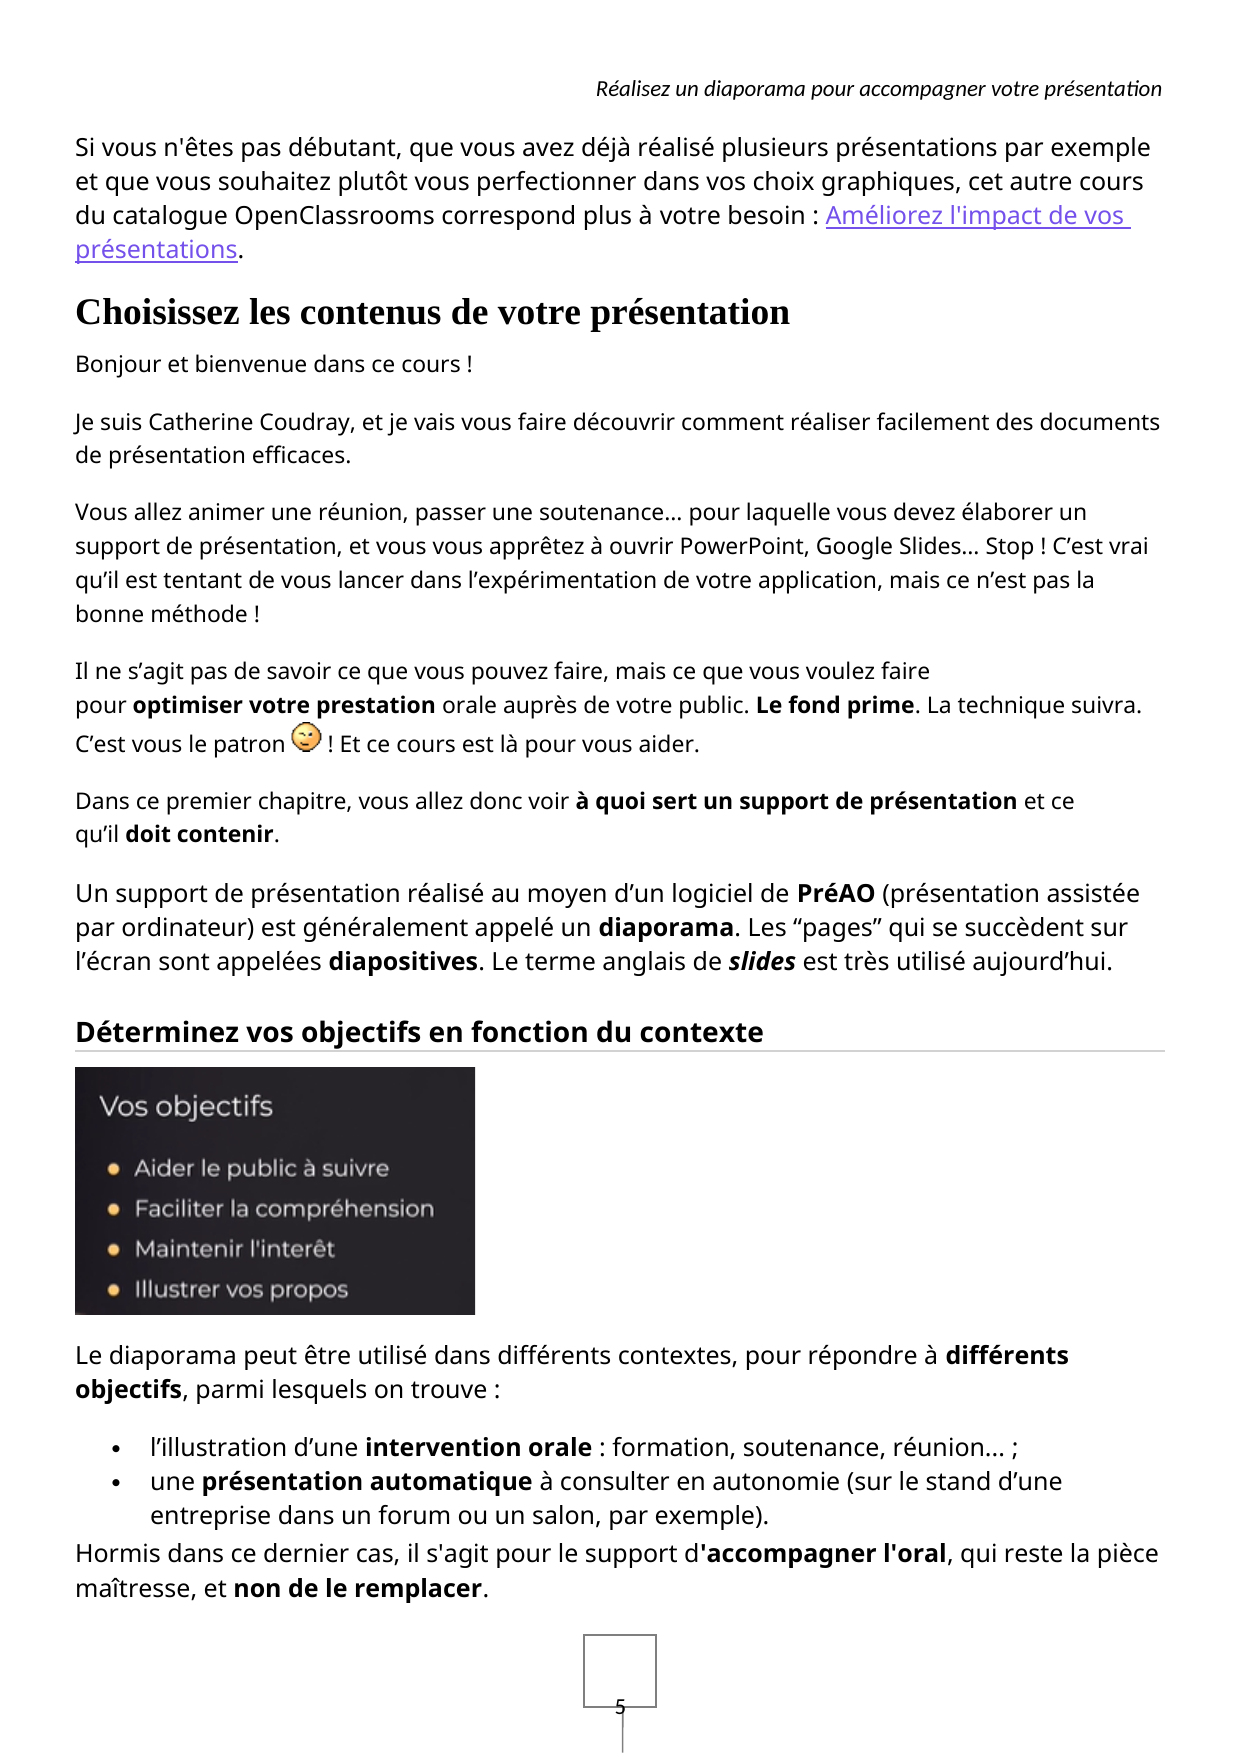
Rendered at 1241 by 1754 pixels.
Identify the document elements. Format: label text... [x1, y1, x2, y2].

text Il ne s’agit pas de savoir ce que vous pouvez faire, mais ce que vous voulez faire pour optimiser votre prestation orale auprès de votre public. Le fond prime. La technique suivra. C’est vous le patron ! Et ce cours est là pour vous aider. [75, 655, 1165, 759]
text Je suis Catherine Coudray, et je vais vous faire découvrir comment réaliser facilement des documents de présentation efficaces. [75, 405, 1165, 470]
subtitle Choisissez les contenus de votre présentation [75, 289, 1165, 333]
subtitle Déterminez vos objectifs en fonction du contexte [75, 1012, 1165, 1050]
text Bonjour et bienvenue dans ce cours ! [75, 348, 1165, 379]
text Si vous n'êtes pas débutant, que vous avez déjà réalisé plusieurs présentations par exemple et que vous souhaitez plutôt vous perfectionner dans vos choix graphiques, cet autre cours du catalogue OpenClassrooms correspond plus à votre besoin : Améliorez l'impact de vos présentations. [75, 130, 1165, 266]
text Hormis dans ce dernier cas, il s'agit pour le support d'accompagner l'oral, qui reste la pièce maîtresse, et non de le remplacer. [75, 1536, 1165, 1604]
text Vous allez animer une réunion, passer une soutenance… pour laquelle vous devez élaborer un support de présentation, et vous vous apprêtez à ouvrir PowerPoint, Google Slides… Stop ! C’est vrai qu’il est tentant de vous lancer dans l’expérimentation de votre application, mais ce n’est pas la bonne méthode ! [75, 496, 1165, 629]
text Le diaporama peut être utilisé dans différents contextes, pour répondre à différents objectifs, parmi lesquels on trouve : [75, 1338, 1165, 1406]
text Dans ce premier chapitre, vous allez donc voir à quoi sert un support de présentation et ce qu’il doit contenir. [75, 785, 1165, 850]
list l’illustration d’une intervention orale : formation, soutenance, réunion... ; [112, 1429, 1165, 1463]
text Un support de présentation réalisé au moyen d’un logiciel de PréAO (présentation assistée par ordinateur) est généralement appelé un diaporama. Les “pages” qui se succèdent sur l’écran sont appelées diapositives. Le terme anglais de slides est très utilisé aujourd’hui. [75, 876, 1165, 978]
picture [291, 722, 322, 752]
list une présentation automatique à consulter en autonomie (sur le stand d’une entreprise dans un forum ou un salon, par exemple). [112, 1463, 1165, 1531]
picture [75, 1067, 476, 1315]
